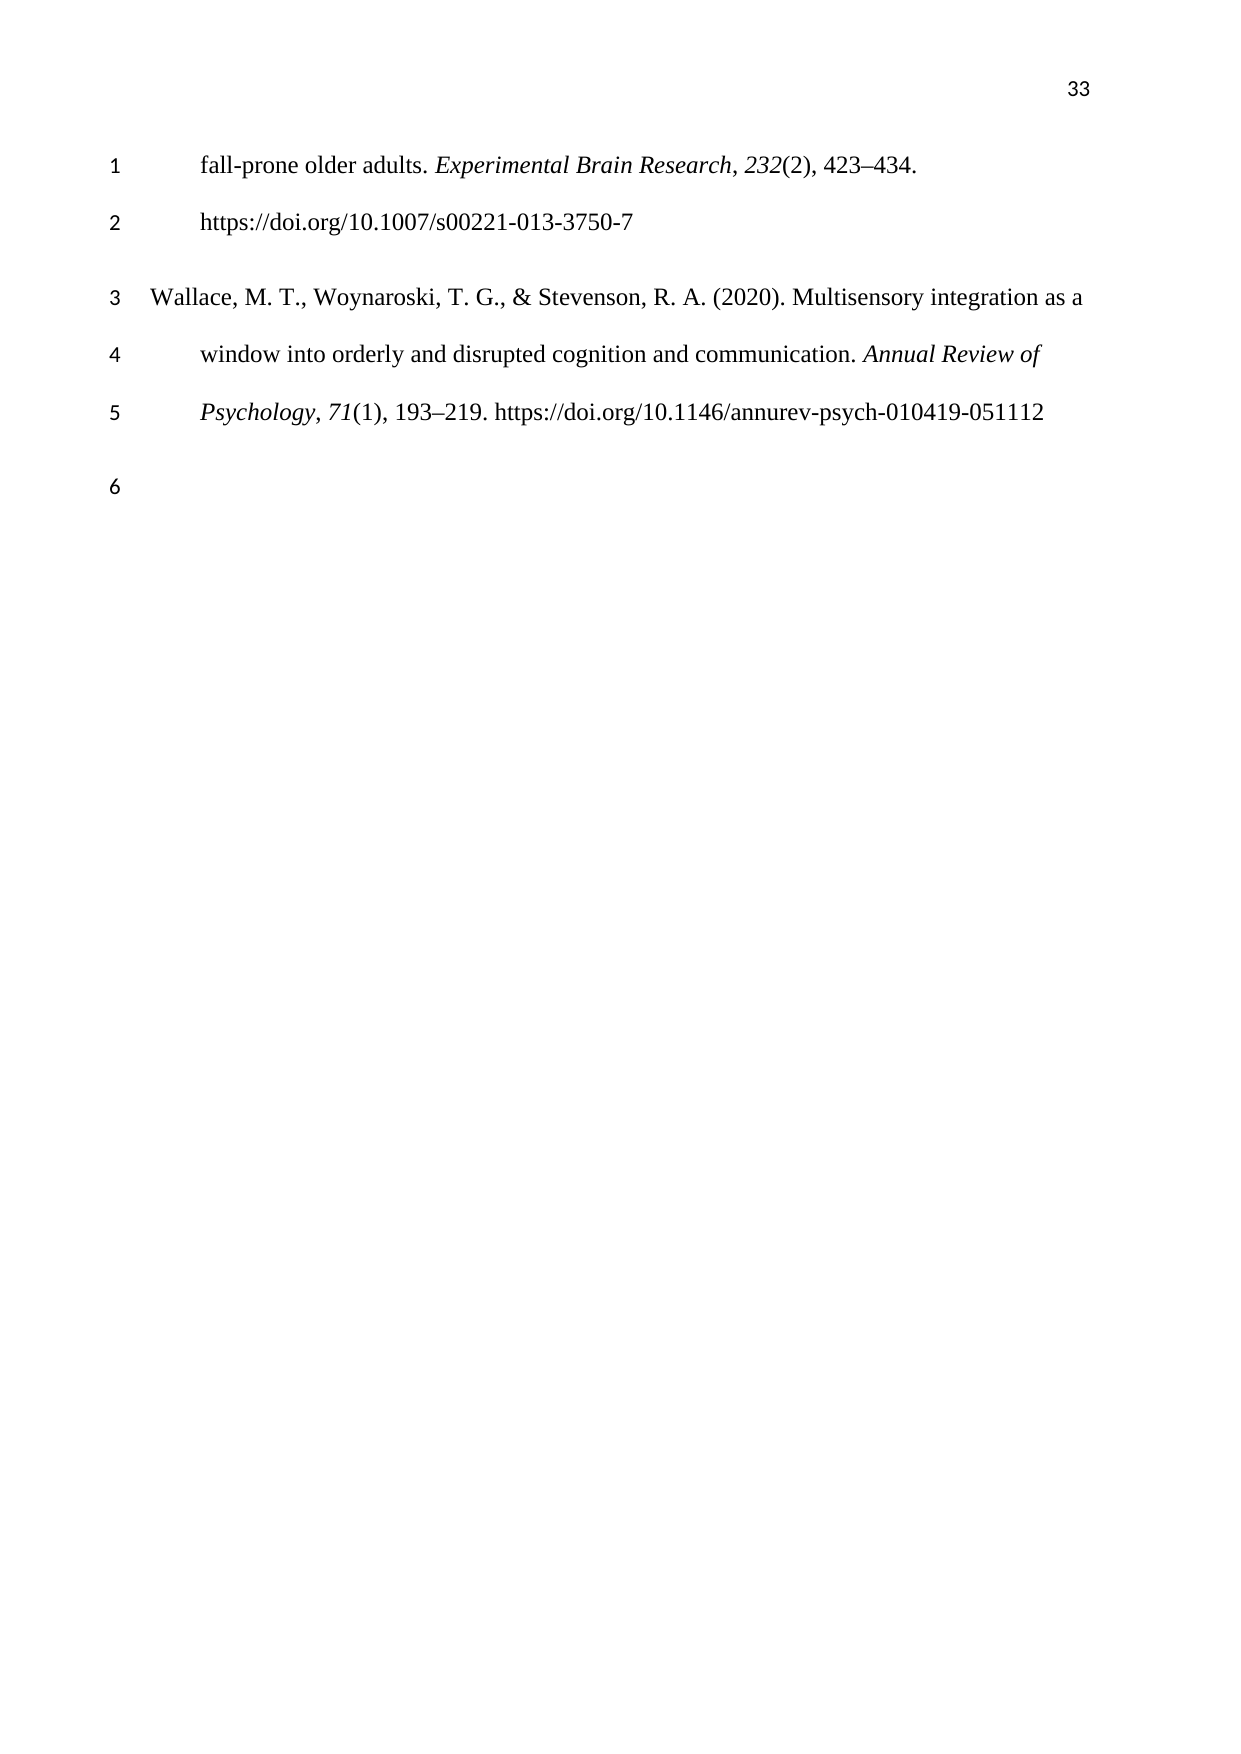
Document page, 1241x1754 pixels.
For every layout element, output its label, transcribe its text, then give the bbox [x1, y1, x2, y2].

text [150, 150, 1090, 236]
text Wallace, M. T., Woynaroski, T. G., & Stevenson, R. A. (2020). Multisensory integration as a window into orderly and disrupted cognition and communication. Annual Review of Psychology, 71(1), 193–219. https://doi.org/10.1146/annurev-psych-010419-051112 [150, 282, 1090, 425]
